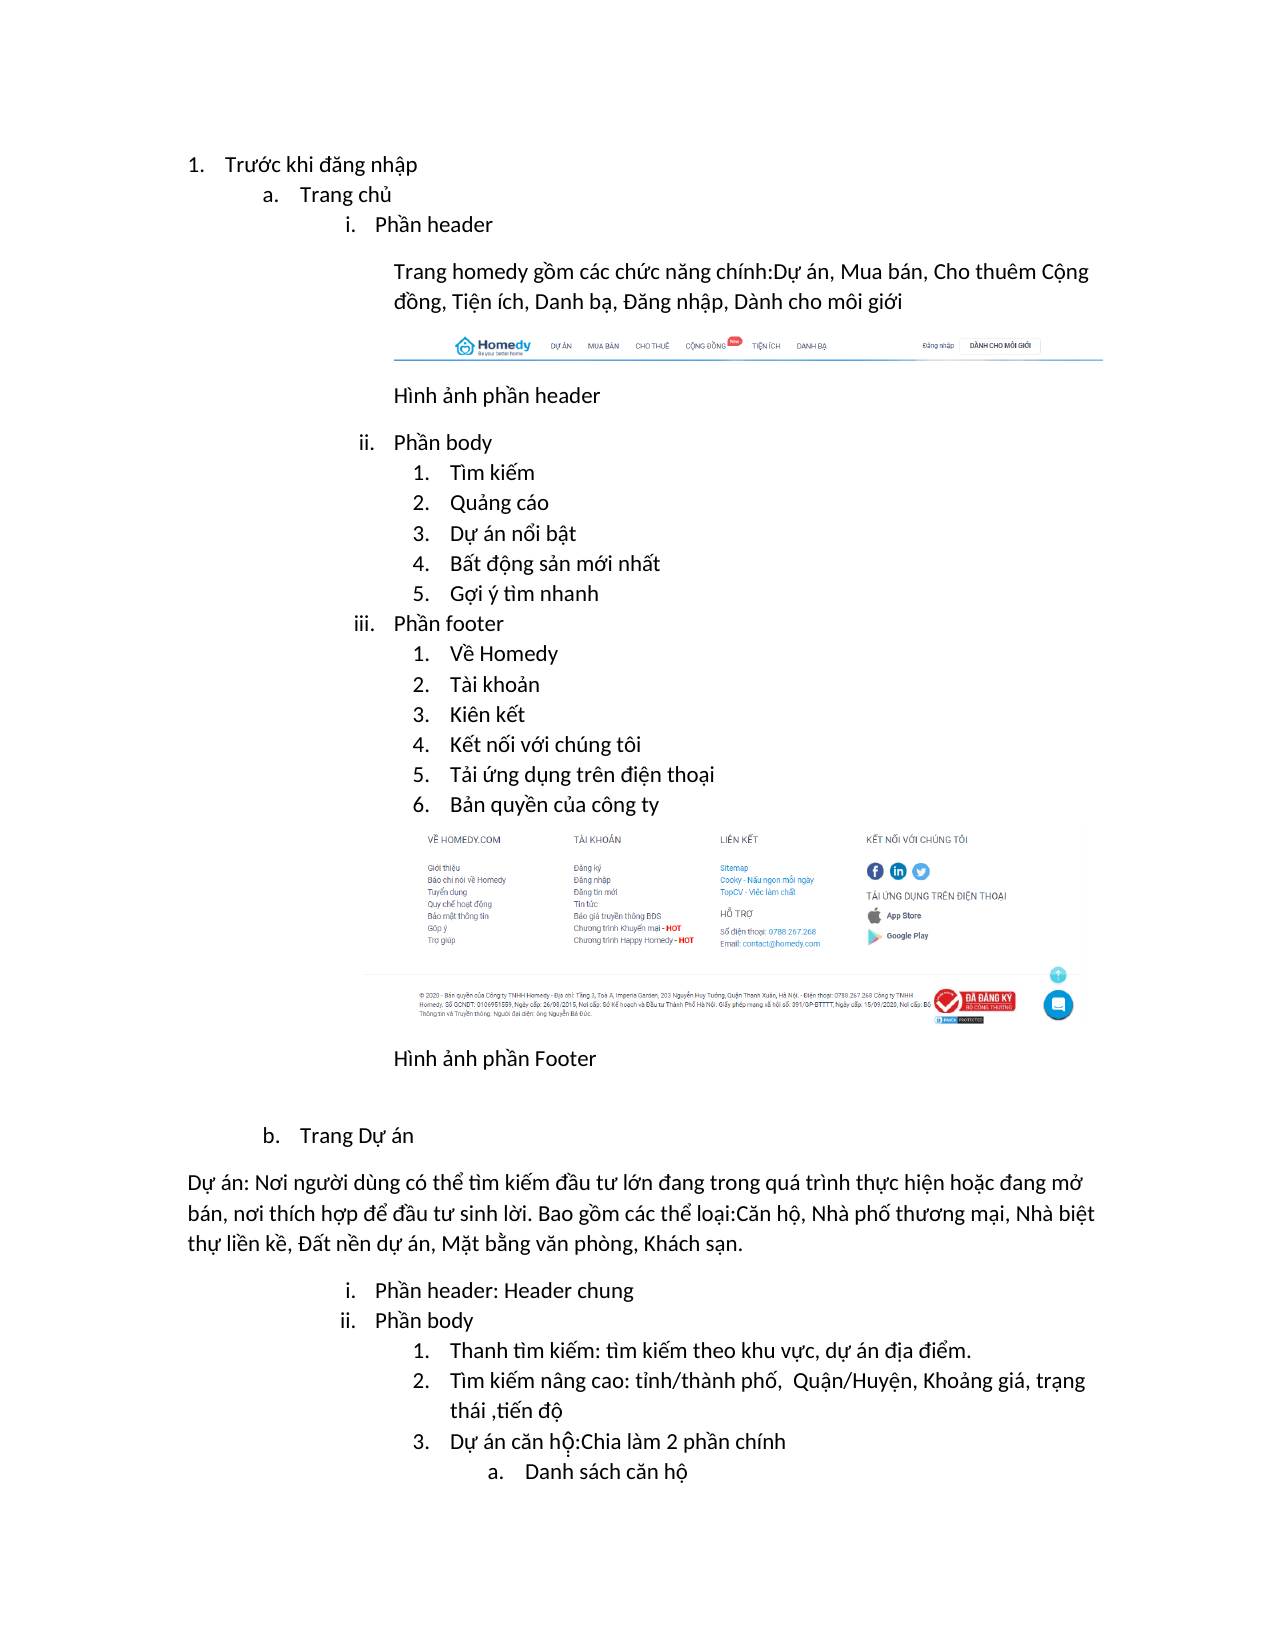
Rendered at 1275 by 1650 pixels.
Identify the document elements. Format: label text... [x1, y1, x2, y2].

list Về Homedy [412, 639, 1125, 668]
list Phần header [356, 210, 1125, 238]
list Kiên kết [412, 700, 1125, 728]
list Phần body [356, 1306, 1125, 1334]
list Phần footer [375, 609, 1125, 637]
list Thanh tìm kiếm: tìm kiếm theo khu vực, dự án địa điểm. [412, 1336, 1125, 1364]
list Phần header: Header chung [356, 1276, 1125, 1304]
text Hình ảnh phần Footer [394, 1044, 1125, 1072]
list Tài khoản [412, 670, 1125, 698]
list Trang chủ [262, 180, 1125, 208]
list Kết nối với chúng tôi [412, 730, 1125, 758]
list Dự án căn hộ̣:Chia làm 2 phần chính [412, 1427, 1125, 1455]
list Trang Dự án [262, 1122, 1125, 1149]
list Tải ứng dụng trên điện thoại [412, 760, 1125, 788]
text Hình ảnh phần header [394, 381, 1125, 409]
list Gợi ý tìm nhanh [412, 579, 1125, 607]
list Quảng cáo [412, 488, 1125, 517]
list Bất động sản mới nhất [412, 549, 1125, 577]
picture [363, 820, 1081, 1026]
text Trang homedy gồm các chức năng chính:Dự án, Mua bán, Cho thuêm Cộng đồng, Tiện ích, Danh bạ, Đăng nhập, Dành cho môi giới [394, 257, 1125, 316]
list Bản quyền của công ty [412, 791, 1125, 819]
list Danh sách căn hộ [487, 1457, 1125, 1485]
list Phần body [375, 428, 1125, 456]
list Tìm kiếm [412, 458, 1125, 486]
text Dự án: Nơi người dùng có thể tìm kiếm đầu tư lớn đang trong quá trình thực hiện hoặc đang mở bán, nơi thích hợp để đầu tư sinh lời. Bao gồm các thể loại:Căn hộ, Nhà phố thương mại, Nhà biệt thự liền kề, Đất nền dự án, Mặt bằng văn phòng, Khách sạn. [187, 1168, 1125, 1257]
picture [393, 334, 1104, 361]
list Tìm kiếm nâng cao: tỉnh/thành phố, Quận/Huyện, Khoảng giá, trạng thái ,tiến độ [412, 1366, 1125, 1424]
list Trước khi đăng nhập [187, 150, 1125, 178]
list Dự án nổi bật [412, 519, 1125, 547]
